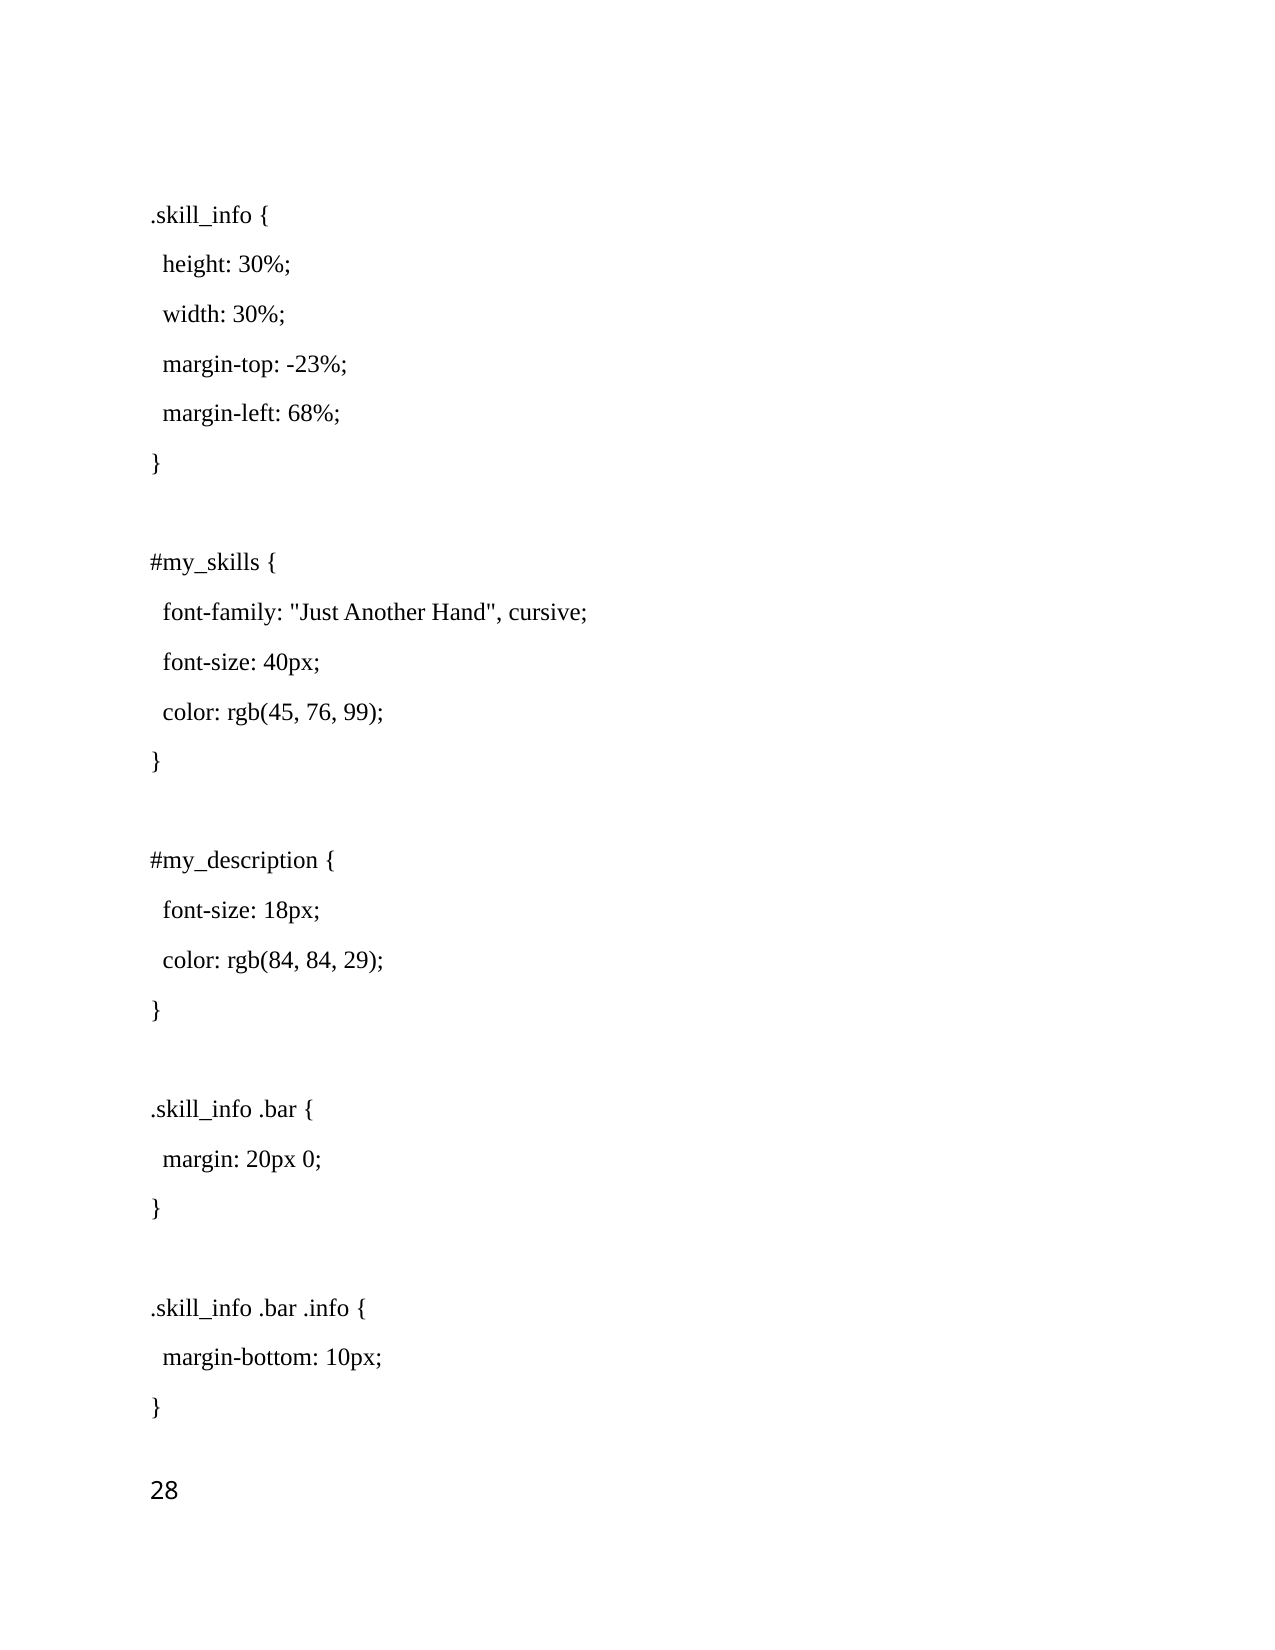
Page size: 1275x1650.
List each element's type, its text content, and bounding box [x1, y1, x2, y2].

text .skill_info { [150, 200, 1125, 228]
text .skill_info .bar .info { [150, 1293, 1125, 1322]
text } [150, 1392, 1125, 1421]
text } [150, 746, 1125, 775]
text } [150, 448, 1125, 477]
text font-size: 18px; [150, 895, 1125, 924]
text margin-left: 68%; [150, 398, 1125, 427]
text #my_description { [150, 846, 1125, 874]
text } [150, 995, 1125, 1023]
text font-family: "Just Another Hand", cursive; [150, 597, 1125, 626]
text } [150, 1193, 1125, 1222]
text color: rgb(45, 76, 99); [150, 697, 1125, 725]
text width: 30%; [150, 299, 1125, 328]
text .skill_info .bar { [150, 1094, 1125, 1123]
text #my_skills { [150, 547, 1125, 576]
text margin: 20px 0; [150, 1144, 1125, 1172]
text margin-top: -23%; [150, 349, 1125, 377]
text color: rgb(84, 84, 29); [150, 945, 1125, 974]
text margin-bottom: 10px; [150, 1342, 1125, 1371]
text height: 30%; [150, 249, 1125, 278]
text font-size: 40px; [150, 647, 1125, 676]
